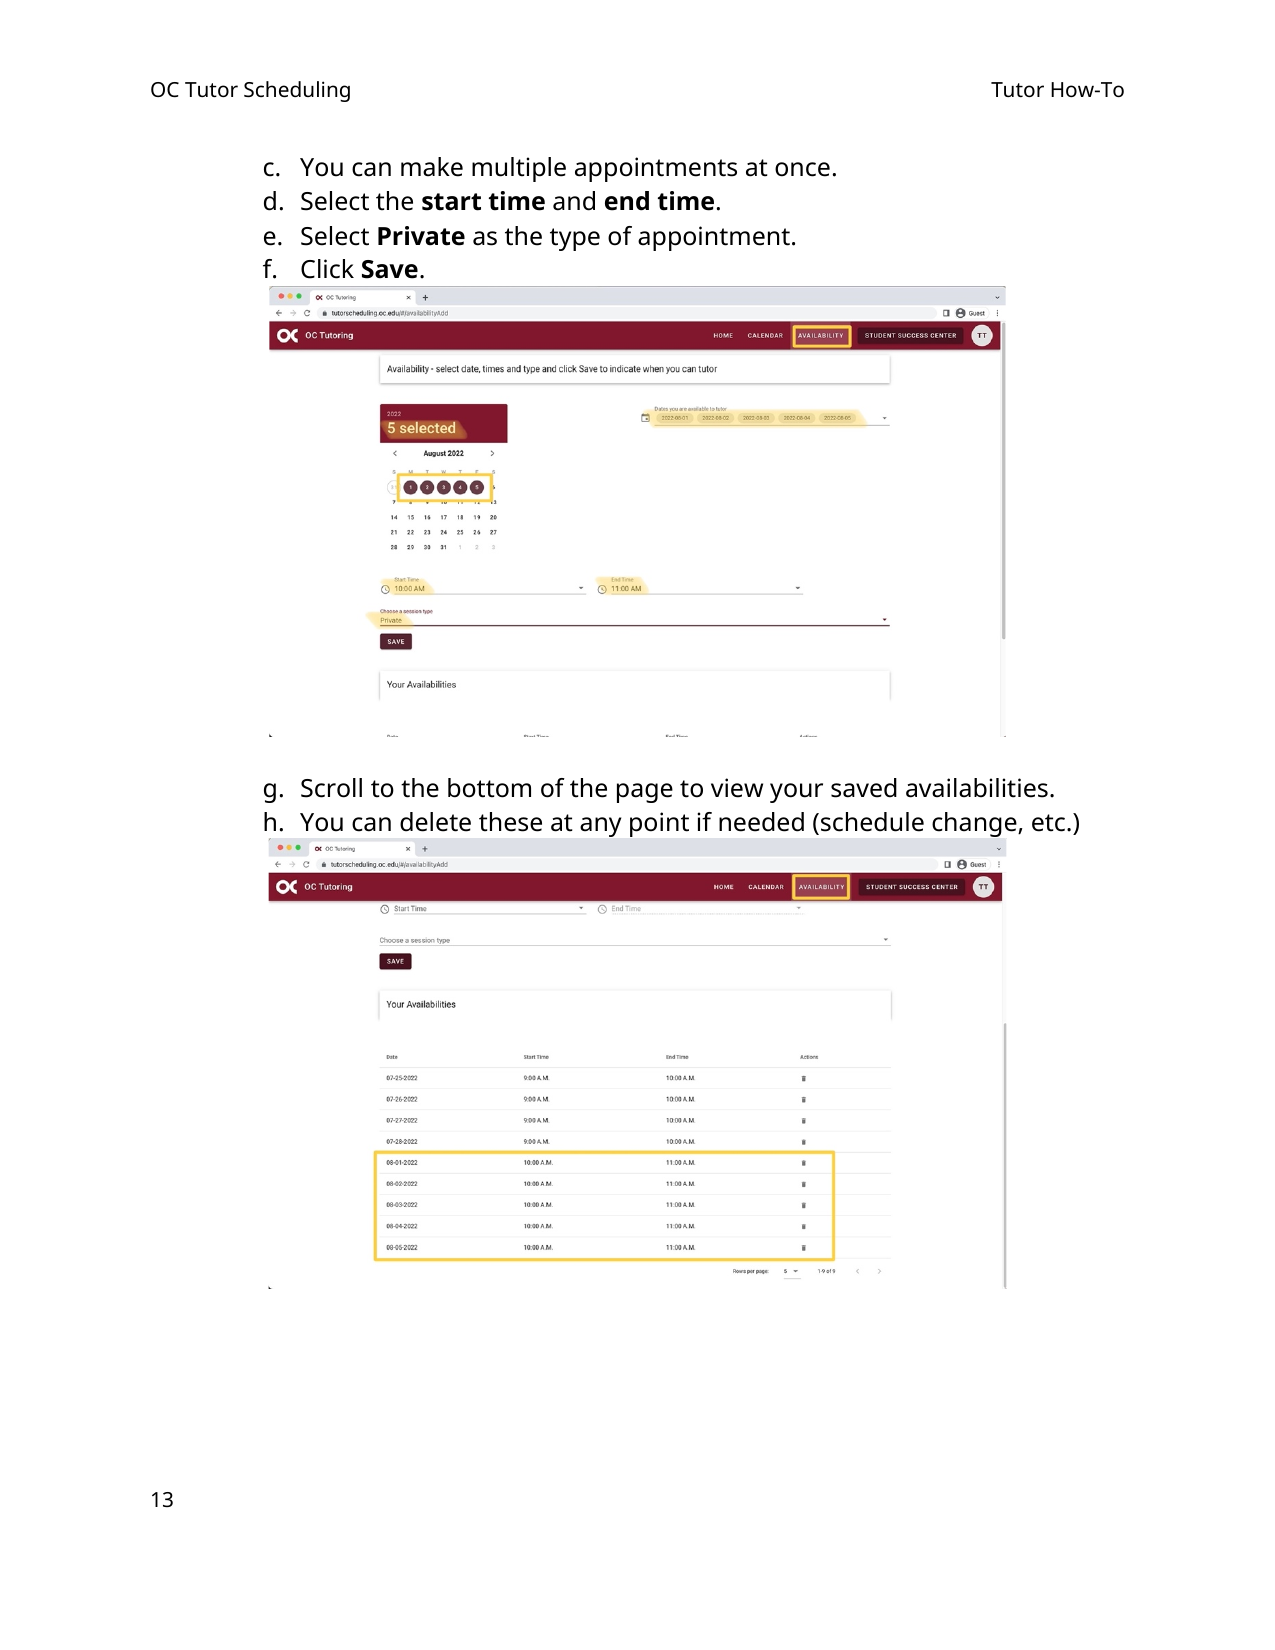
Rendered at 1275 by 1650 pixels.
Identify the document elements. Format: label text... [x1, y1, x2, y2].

list You can delete these at any point if needed (schedule change, etc.) [262, 804, 1125, 838]
list Click Save. [262, 252, 1125, 286]
list Select the start time and end time. [262, 184, 1125, 218]
picture [268, 838, 1007, 1289]
list Select Private as the type of appointment. [262, 218, 1125, 252]
list Scroll to the bottom of the page to view your saved availabilities. [262, 770, 1125, 804]
picture [269, 286, 1006, 737]
list You can make multiple appointments at once. [262, 150, 1125, 184]
